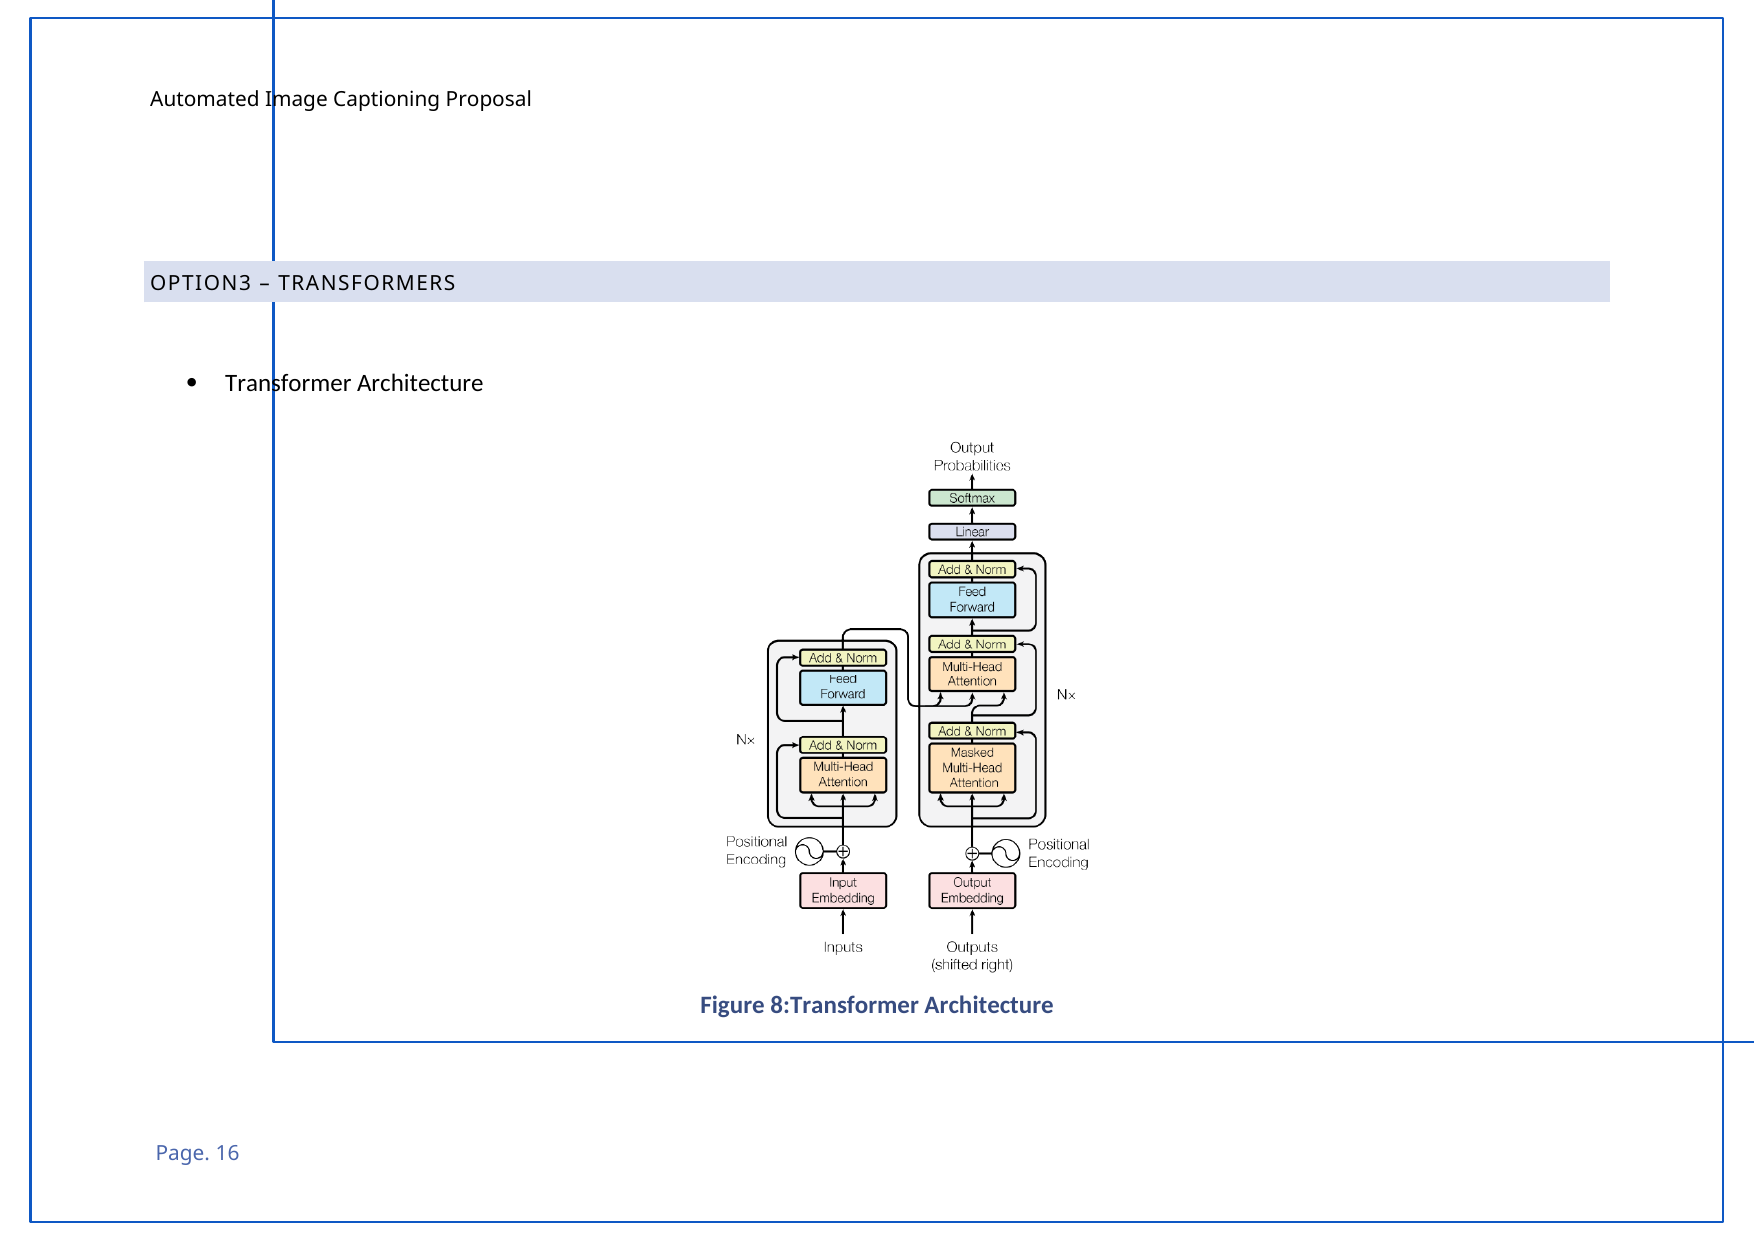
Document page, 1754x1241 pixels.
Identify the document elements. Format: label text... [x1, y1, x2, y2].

subtitle Option3 – TranSFORMERS [150, 268, 1604, 296]
text Figure 8:Transformer Architecture [150, 989, 1604, 1020]
picture [676, 428, 1153, 979]
list Transformer Architecture [187, 368, 1604, 398]
